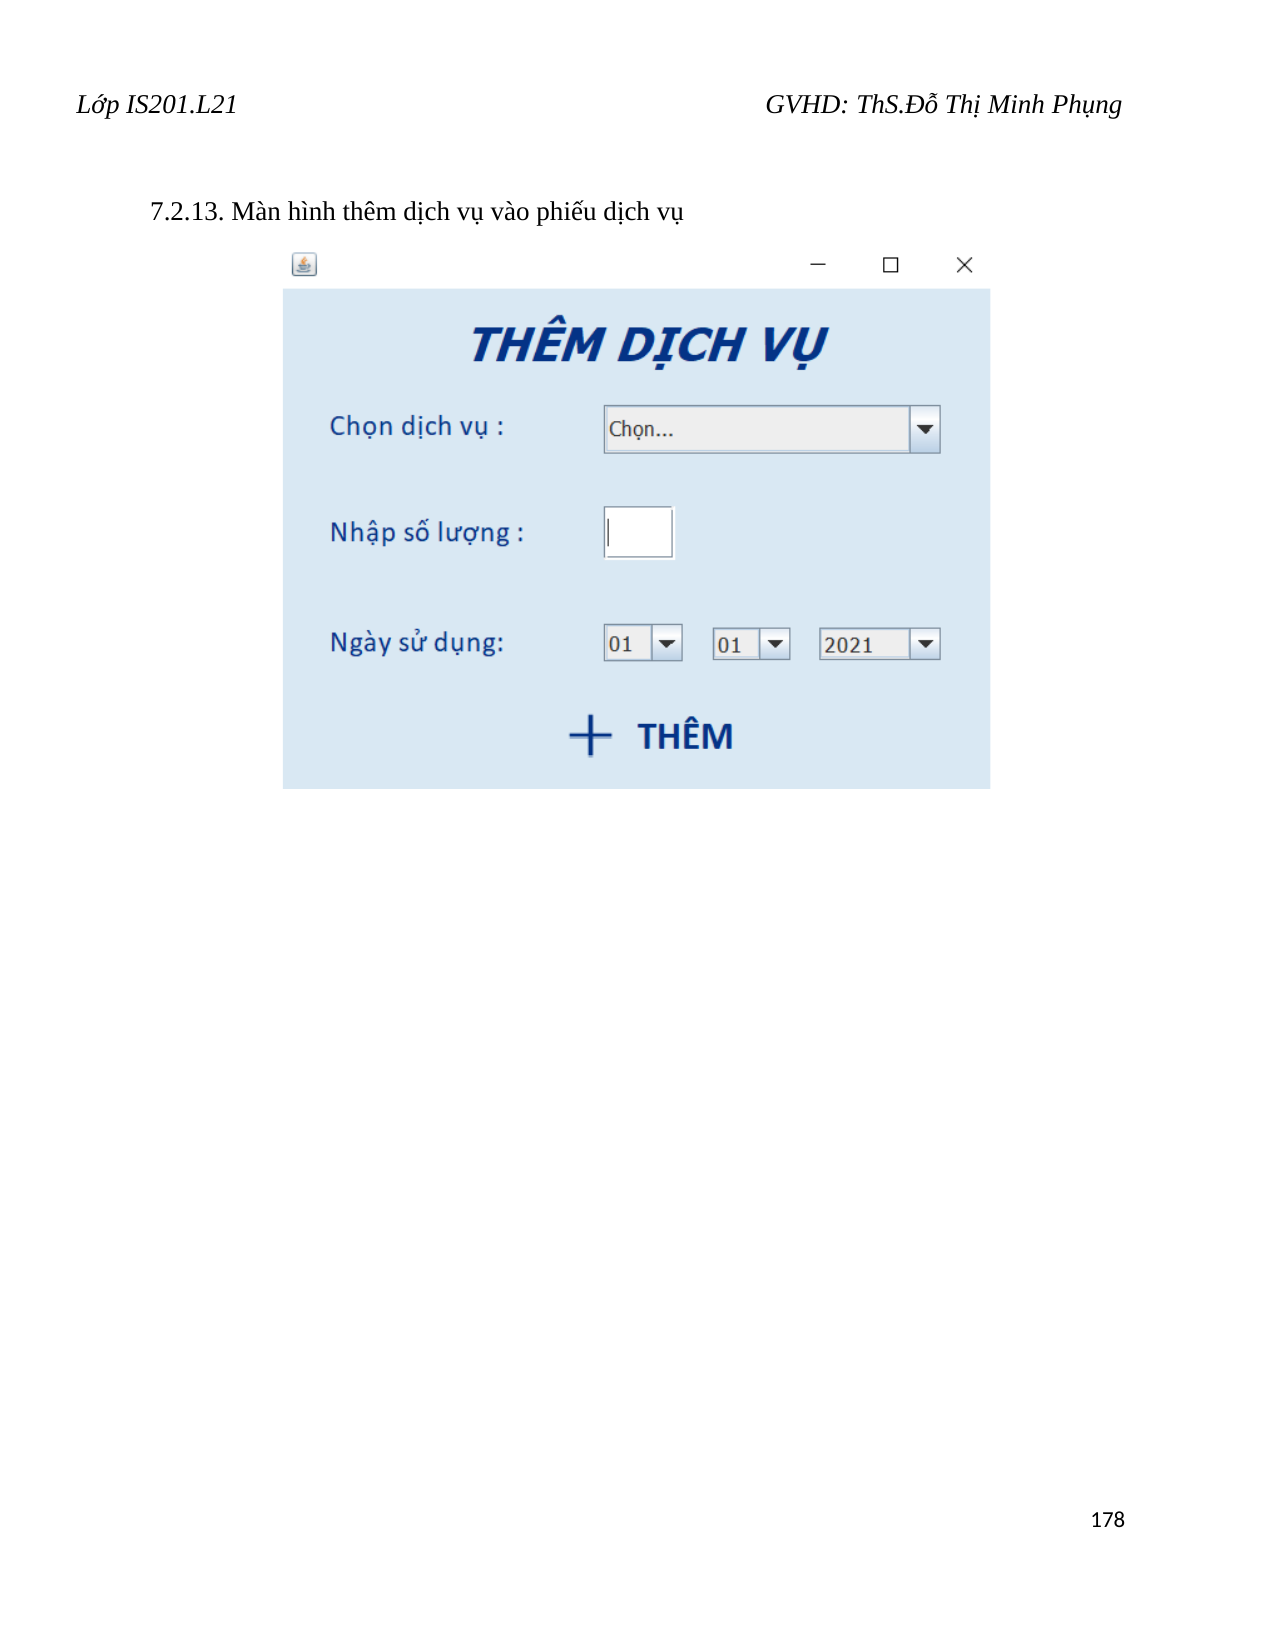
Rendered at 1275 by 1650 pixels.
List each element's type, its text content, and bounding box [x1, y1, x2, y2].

text 7.2.13. Màn hình thêm dịch vụ vào phiếu dịch vụ [150, 195, 1125, 226]
picture [282, 245, 991, 789]
